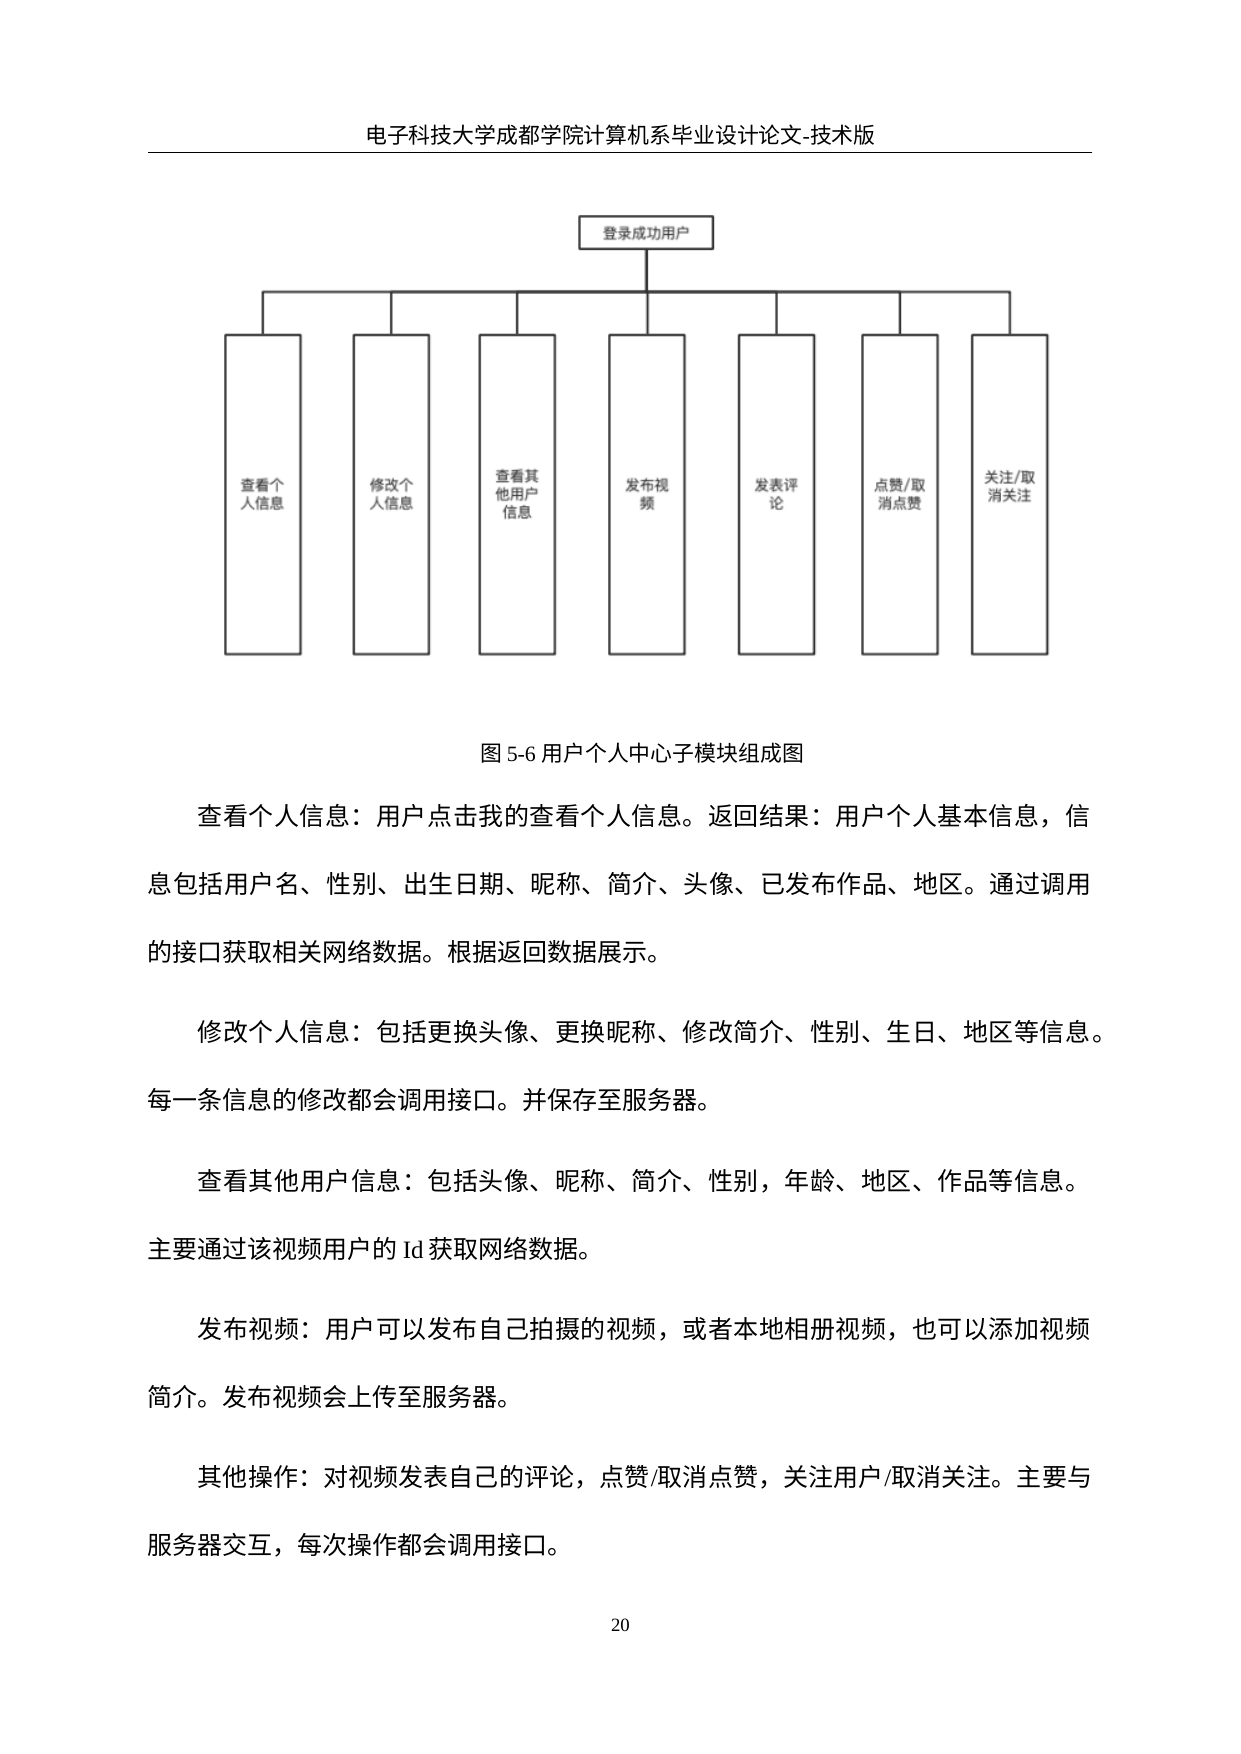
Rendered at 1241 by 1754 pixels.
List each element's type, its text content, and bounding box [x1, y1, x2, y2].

text 图5-6 用户个人中心子模块组成图 [148, 734, 1092, 768]
text 发布视频：用户可以发布自己拍摄的视频，或者本地相册视频，也可以添加视频简介。发布视频会上传至服务器。 [148, 1294, 1092, 1429]
text 查看个人信息：用户点击我的查看个人信息。返回结果：用户个人基本信息，信息包括用户名、性别、出生日期、昵称、简介、头像、已发布作品、地区。通过调用的接口获取相关网络数据。根据返回数据展示。 [148, 781, 1092, 984]
text 查看其他用户信息：包括头像、昵称、简介、性别，年龄、地区、作品等信息。主要通过该视频用户的Id获取网络数据。 [148, 1145, 1092, 1281]
text 修改个人信息：包括更换头像、更换昵称、修改简介、性别、生日、地区等信息。每一条信息的修改都会调用接口。并保存至服务器。 [148, 997, 1092, 1133]
text 其他操作：对视频发表自己的评论，点赞/取消点赞，关注用户/取消关注。主要与服务器交互，每次操作都会调用接口。 [148, 1442, 1092, 1578]
picture [147, 195, 1092, 706]
